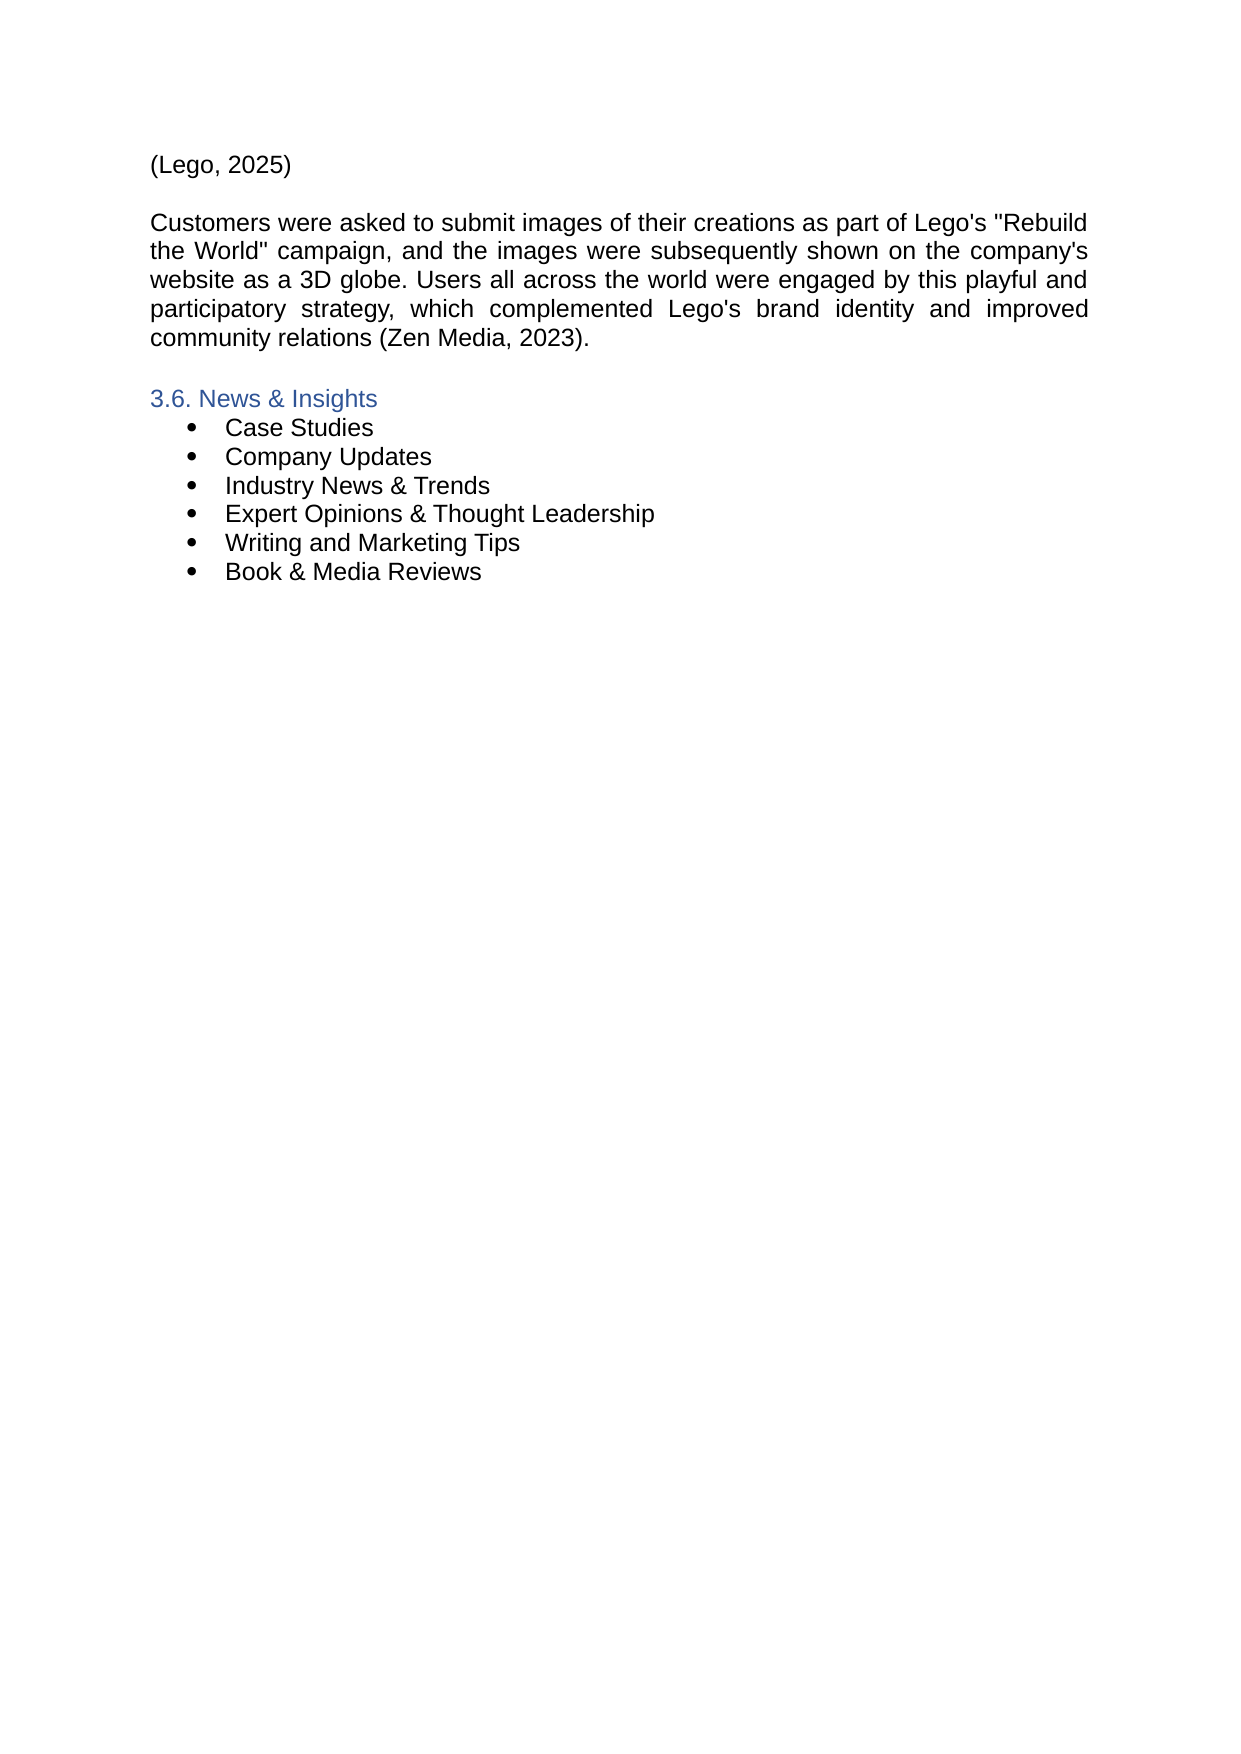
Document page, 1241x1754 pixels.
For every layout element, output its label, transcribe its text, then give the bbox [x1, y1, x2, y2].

text Customers were asked to submit images of their creations as part of Lego's "Rebuild the World" campaign, and the images were subsequently shown on the company's website as a 3D globe. Users all across the world were engaged by this playful and participatory strategy, which complemented Lego's brand identity and improved community relations (Zen Media, 2023). [150, 207, 1090, 351]
list Case Studies [187, 413, 1090, 442]
list Writing and Marketing Tips [187, 528, 1090, 557]
text (Lego, 2025) [150, 150, 1090, 179]
subtitle 3.6. News & Insights [150, 384, 1090, 413]
list Book & Media Reviews [187, 557, 1090, 586]
list Expert Opinions & Thought Leadership [187, 499, 1090, 528]
list Industry News & Trends [187, 471, 1090, 499]
list Company Updates [187, 442, 1090, 471]
